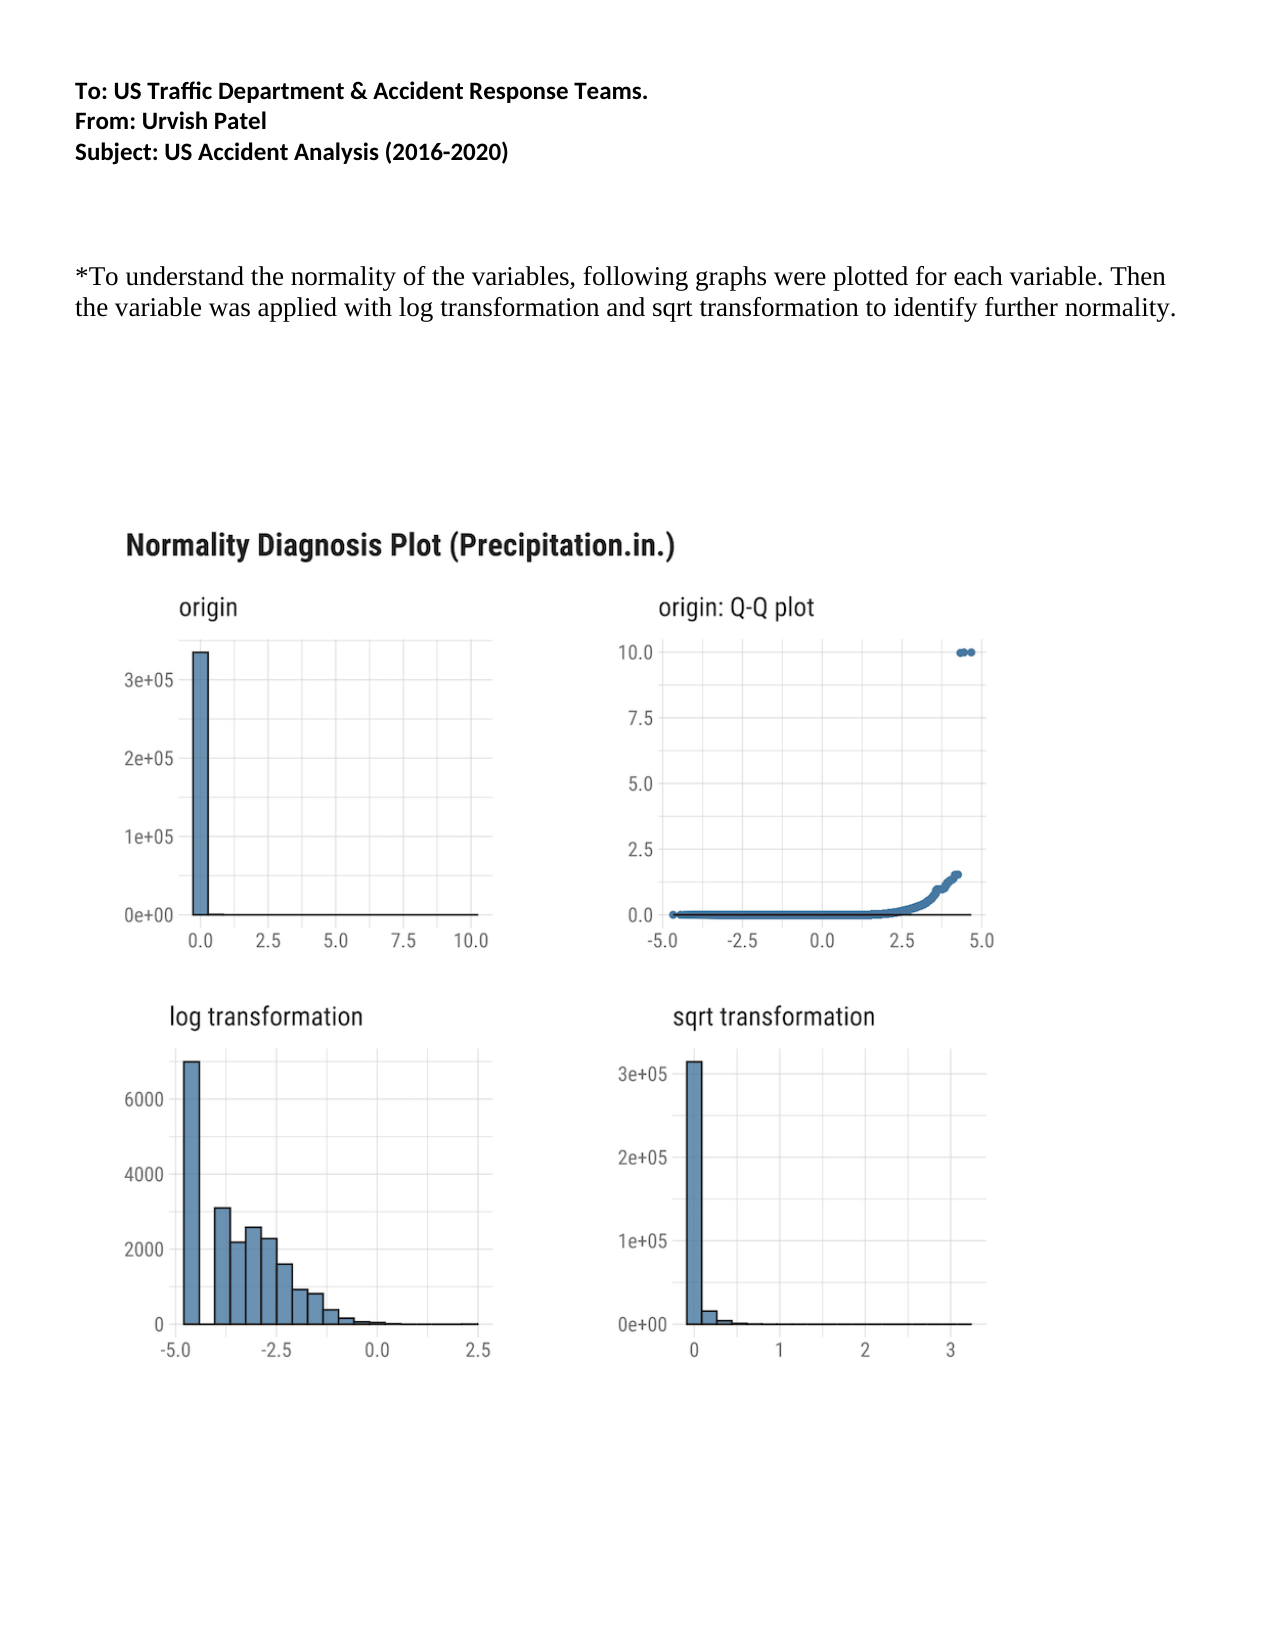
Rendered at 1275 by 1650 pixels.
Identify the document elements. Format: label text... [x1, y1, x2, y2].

picture [75, 353, 1050, 1500]
text *To understand the normality of the variables, following graphs were plotted for each variable. Then the variable was applied with log transformation and sqrt transformation to identify further normality. [75, 260, 1200, 322]
